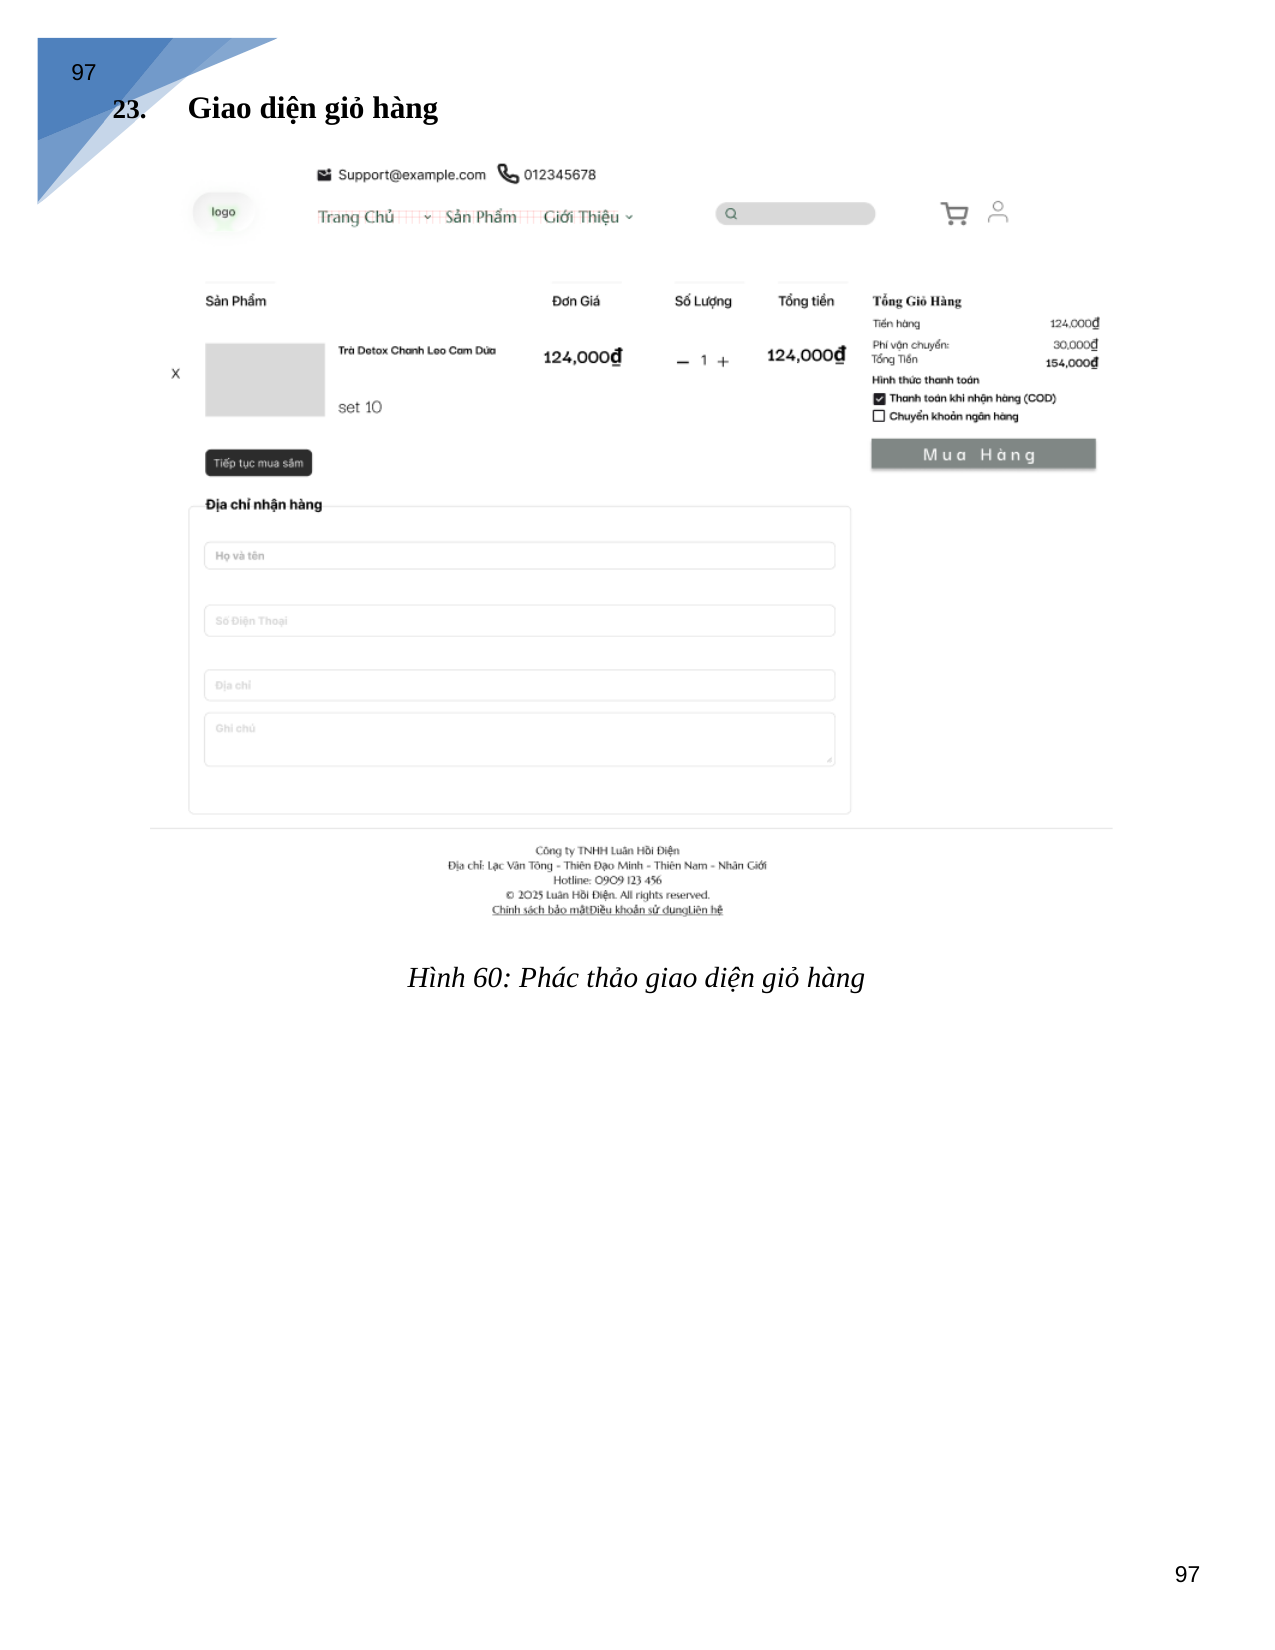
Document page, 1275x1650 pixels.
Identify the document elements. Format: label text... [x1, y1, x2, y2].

subtitle Giao diện giỏ hàng [112, 89, 1200, 125]
picture [37, 37, 1113, 948]
text Hình 60: Phác thảo giao diện giỏ hàng [75, 960, 1200, 994]
